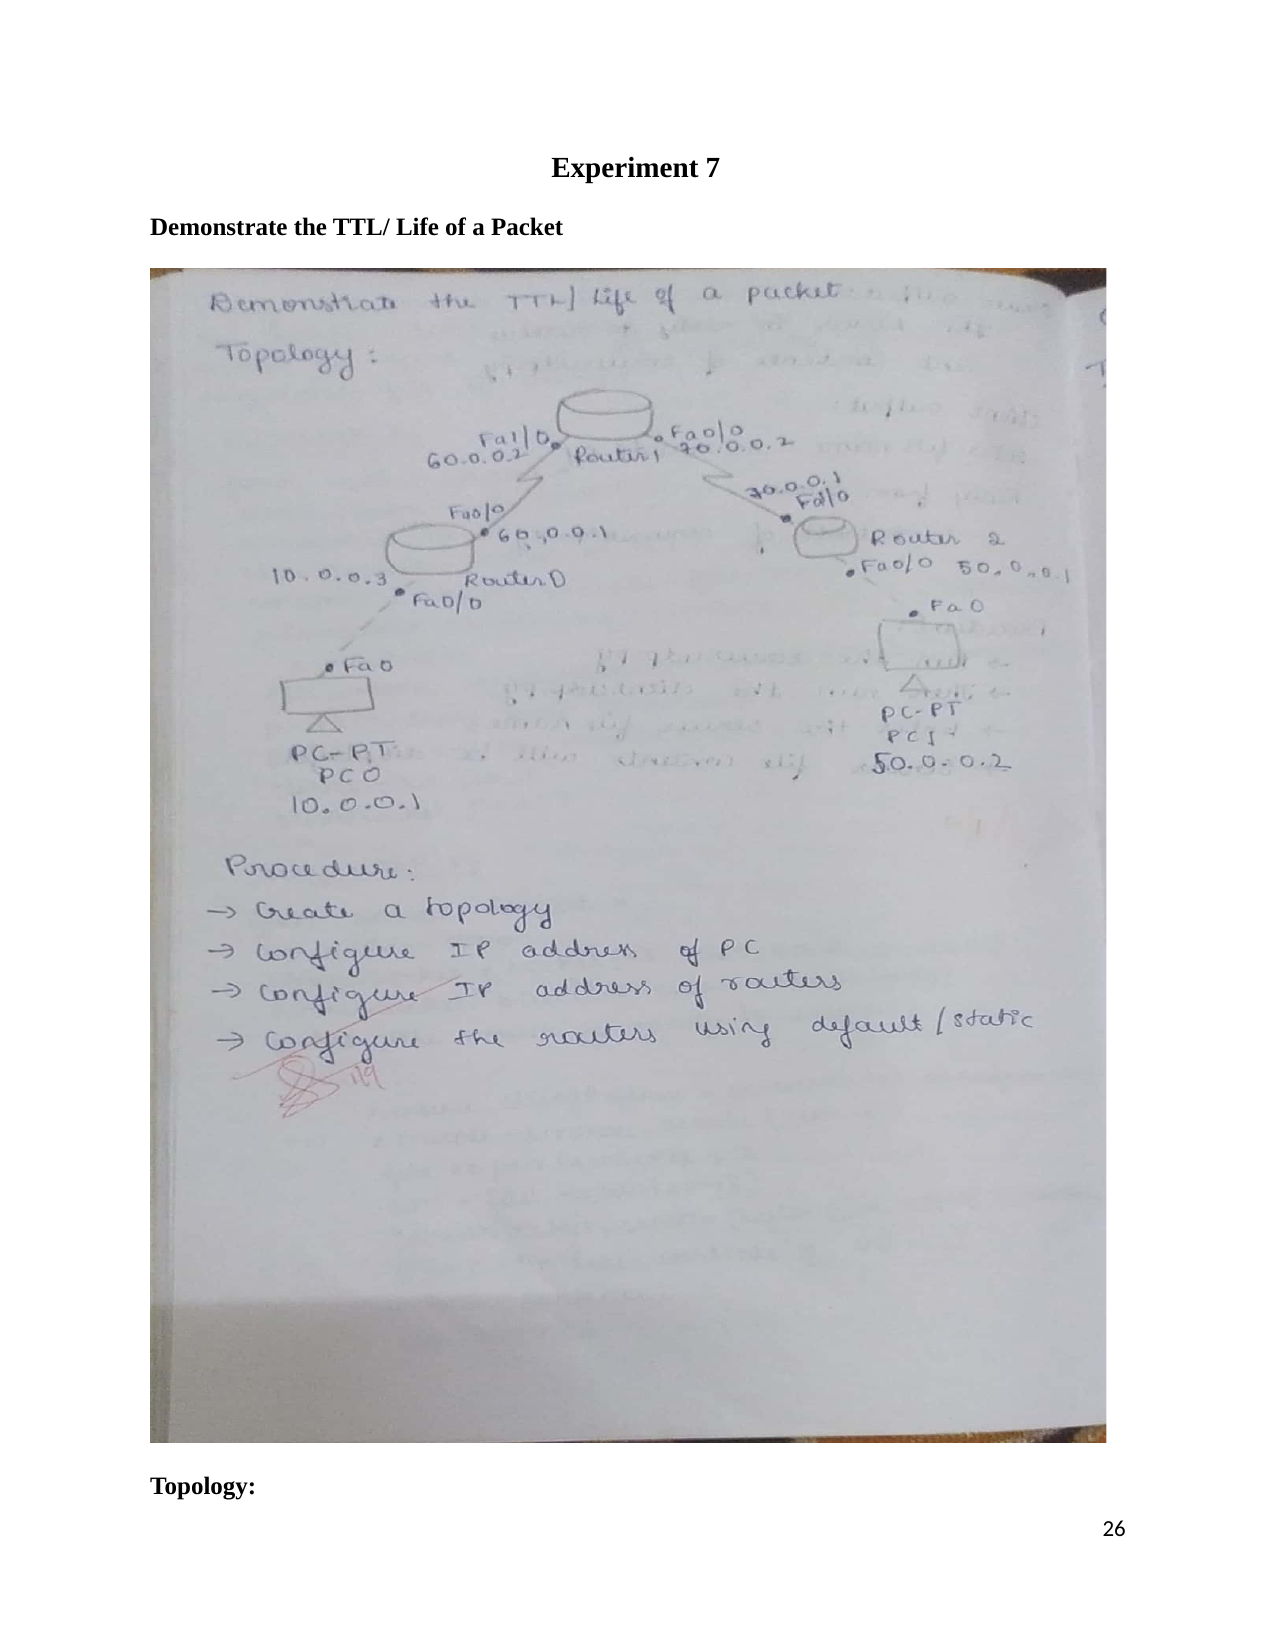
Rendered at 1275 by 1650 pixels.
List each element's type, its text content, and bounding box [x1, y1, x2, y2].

text Topology: [150, 1471, 1121, 1499]
text Experiment 7 [150, 150, 1121, 183]
text Demonstrate the TTL/ Life of a Packet [150, 212, 1121, 240]
picture [150, 268, 1107, 1443]
